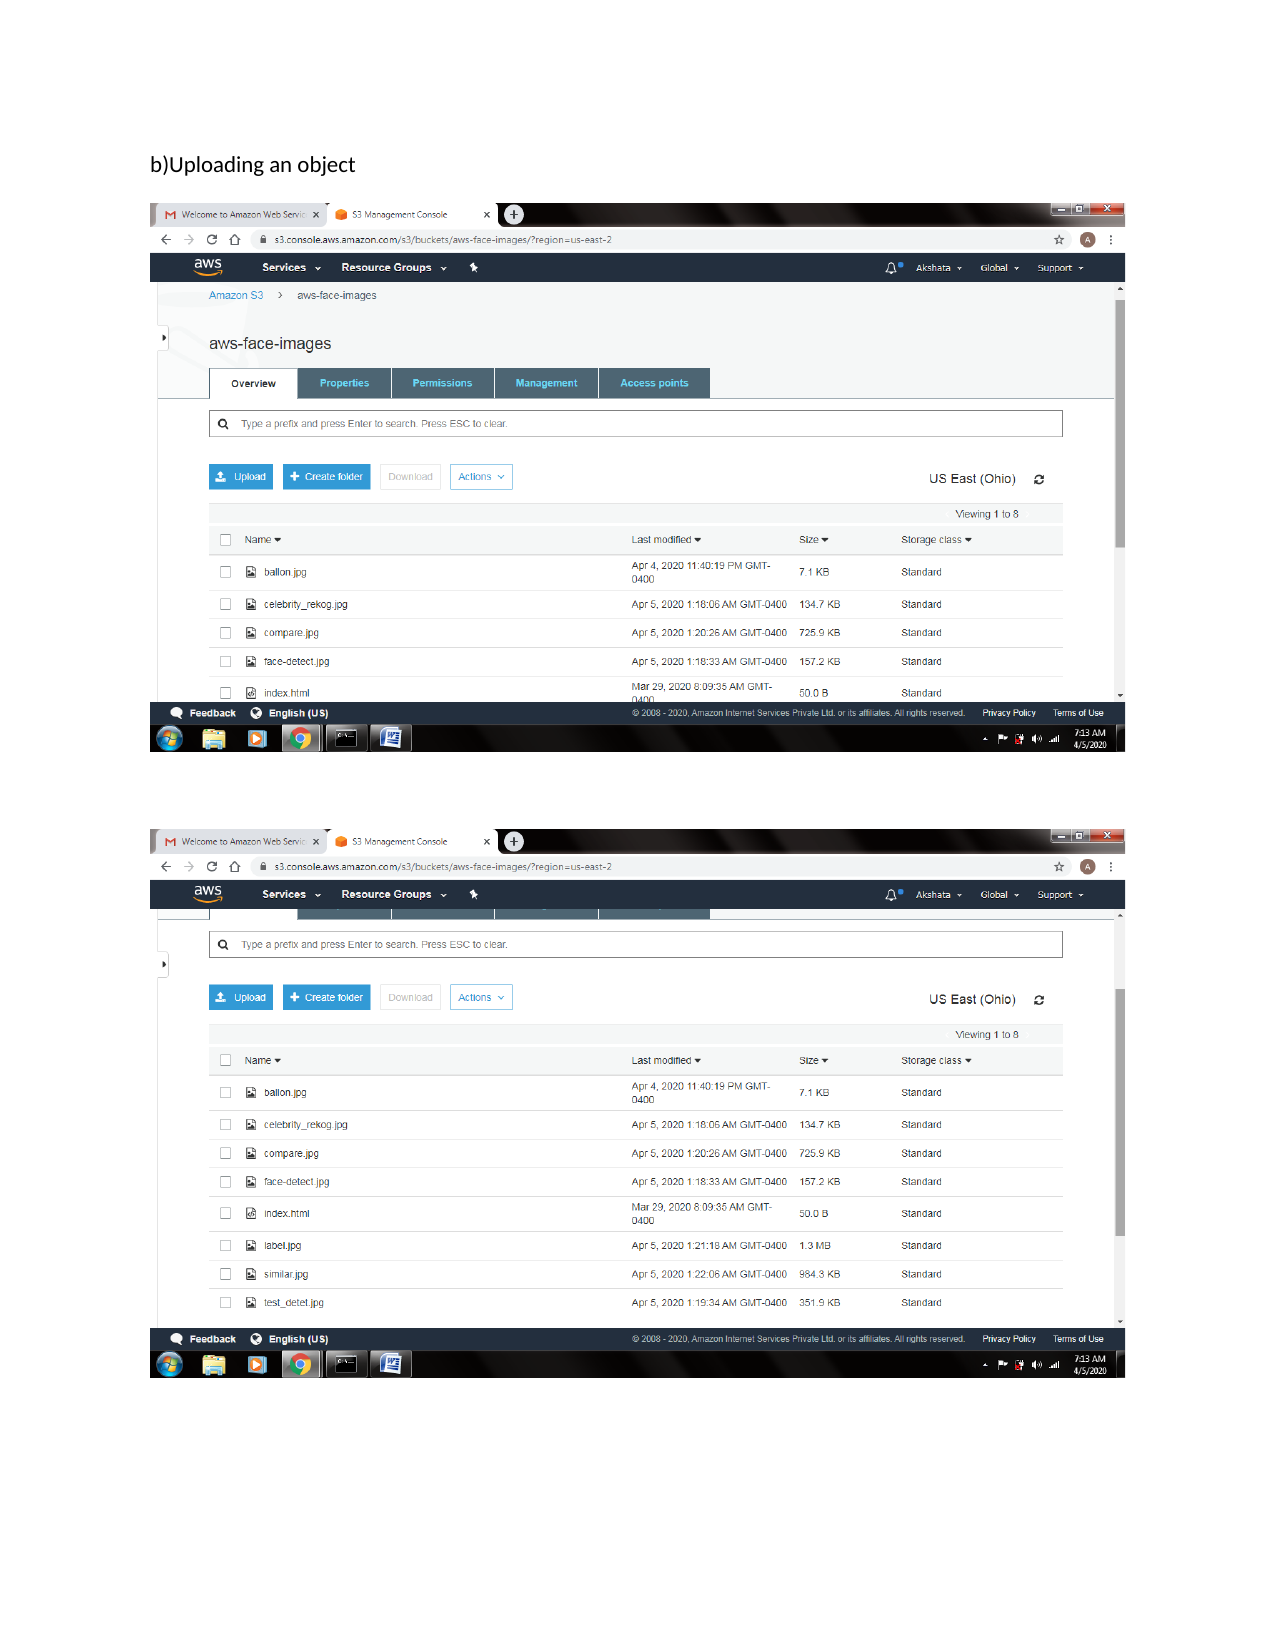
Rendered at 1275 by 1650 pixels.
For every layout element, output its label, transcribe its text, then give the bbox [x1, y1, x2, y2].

picture [150, 203, 1125, 752]
text b)Uploading an object [150, 150, 1125, 178]
picture [150, 829, 1125, 1378]
